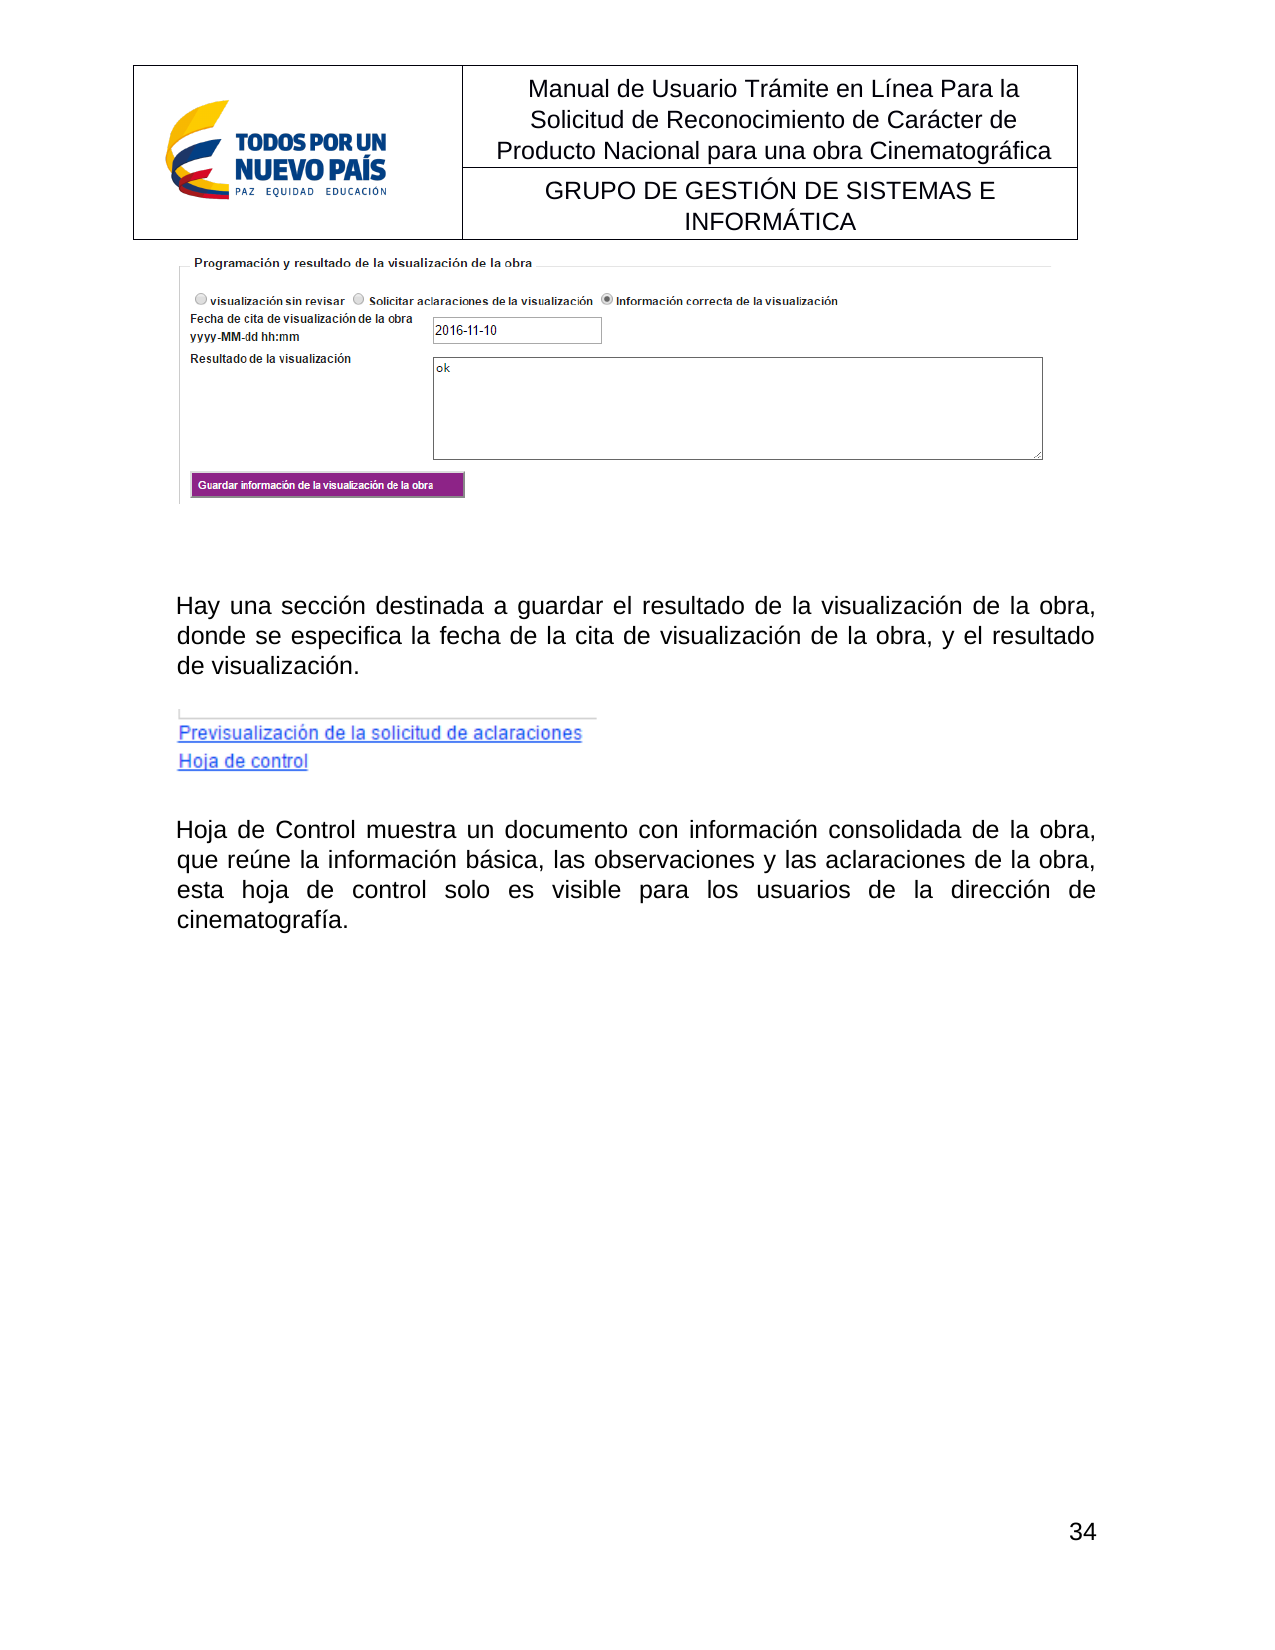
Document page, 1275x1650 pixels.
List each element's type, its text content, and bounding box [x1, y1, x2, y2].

picture [175, 709, 597, 786]
text Hoja de Control muestra un documento con información consolidada de la obra, que reúne la información básica, las observaciones y las aclaraciones de la obra, esta hoja de control solo es visible para los usuarios de la dirección de cinematografía. [176, 815, 1098, 934]
picture [175, 240, 1052, 504]
text Hay una sección destinada a guardar el resultado de la visualización de la obra, donde se especifica la fecha de la cita de visualización de la obra, y el resultado de visualización. [176, 591, 1098, 680]
picture [153, 73, 396, 237]
